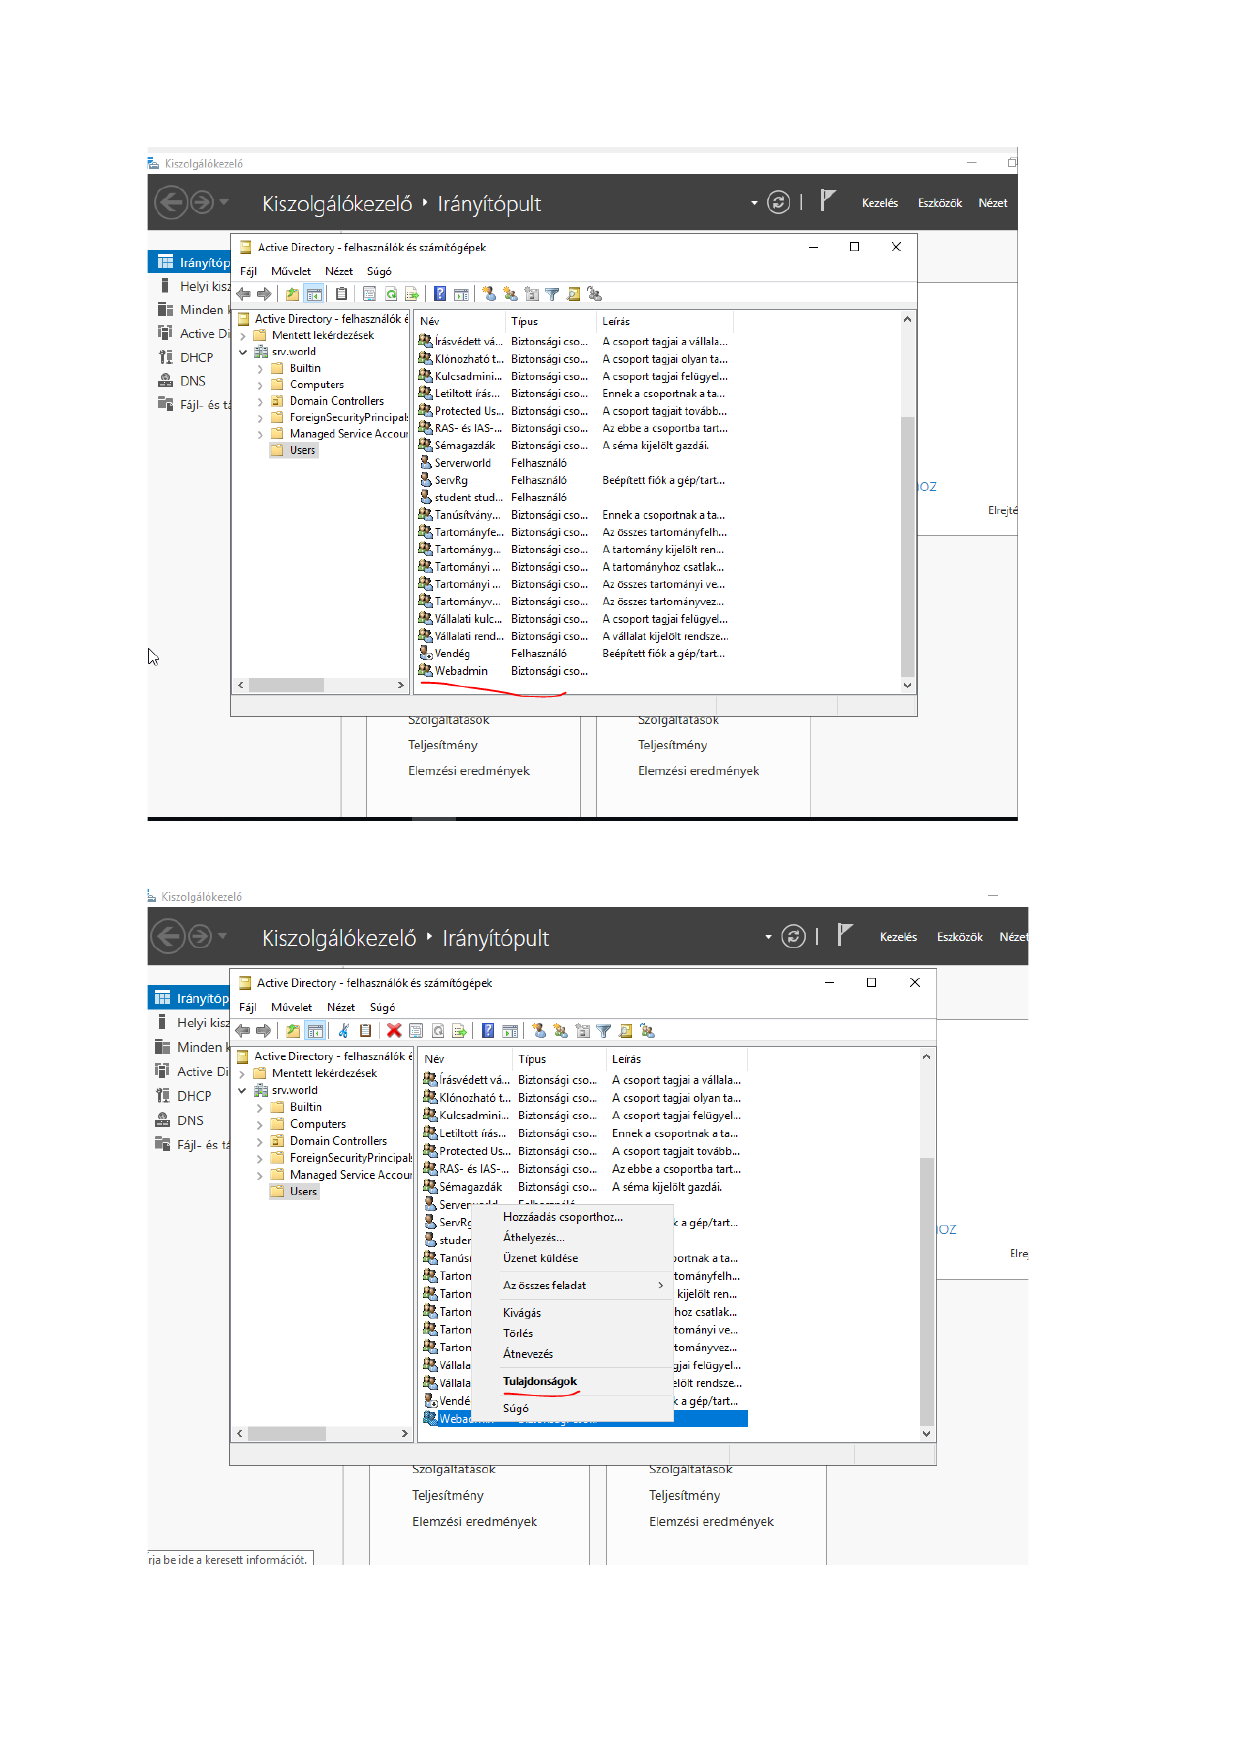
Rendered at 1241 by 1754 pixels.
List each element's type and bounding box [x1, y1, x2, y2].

picture [147, 886, 1029, 1565]
picture [147, 147, 1018, 821]
